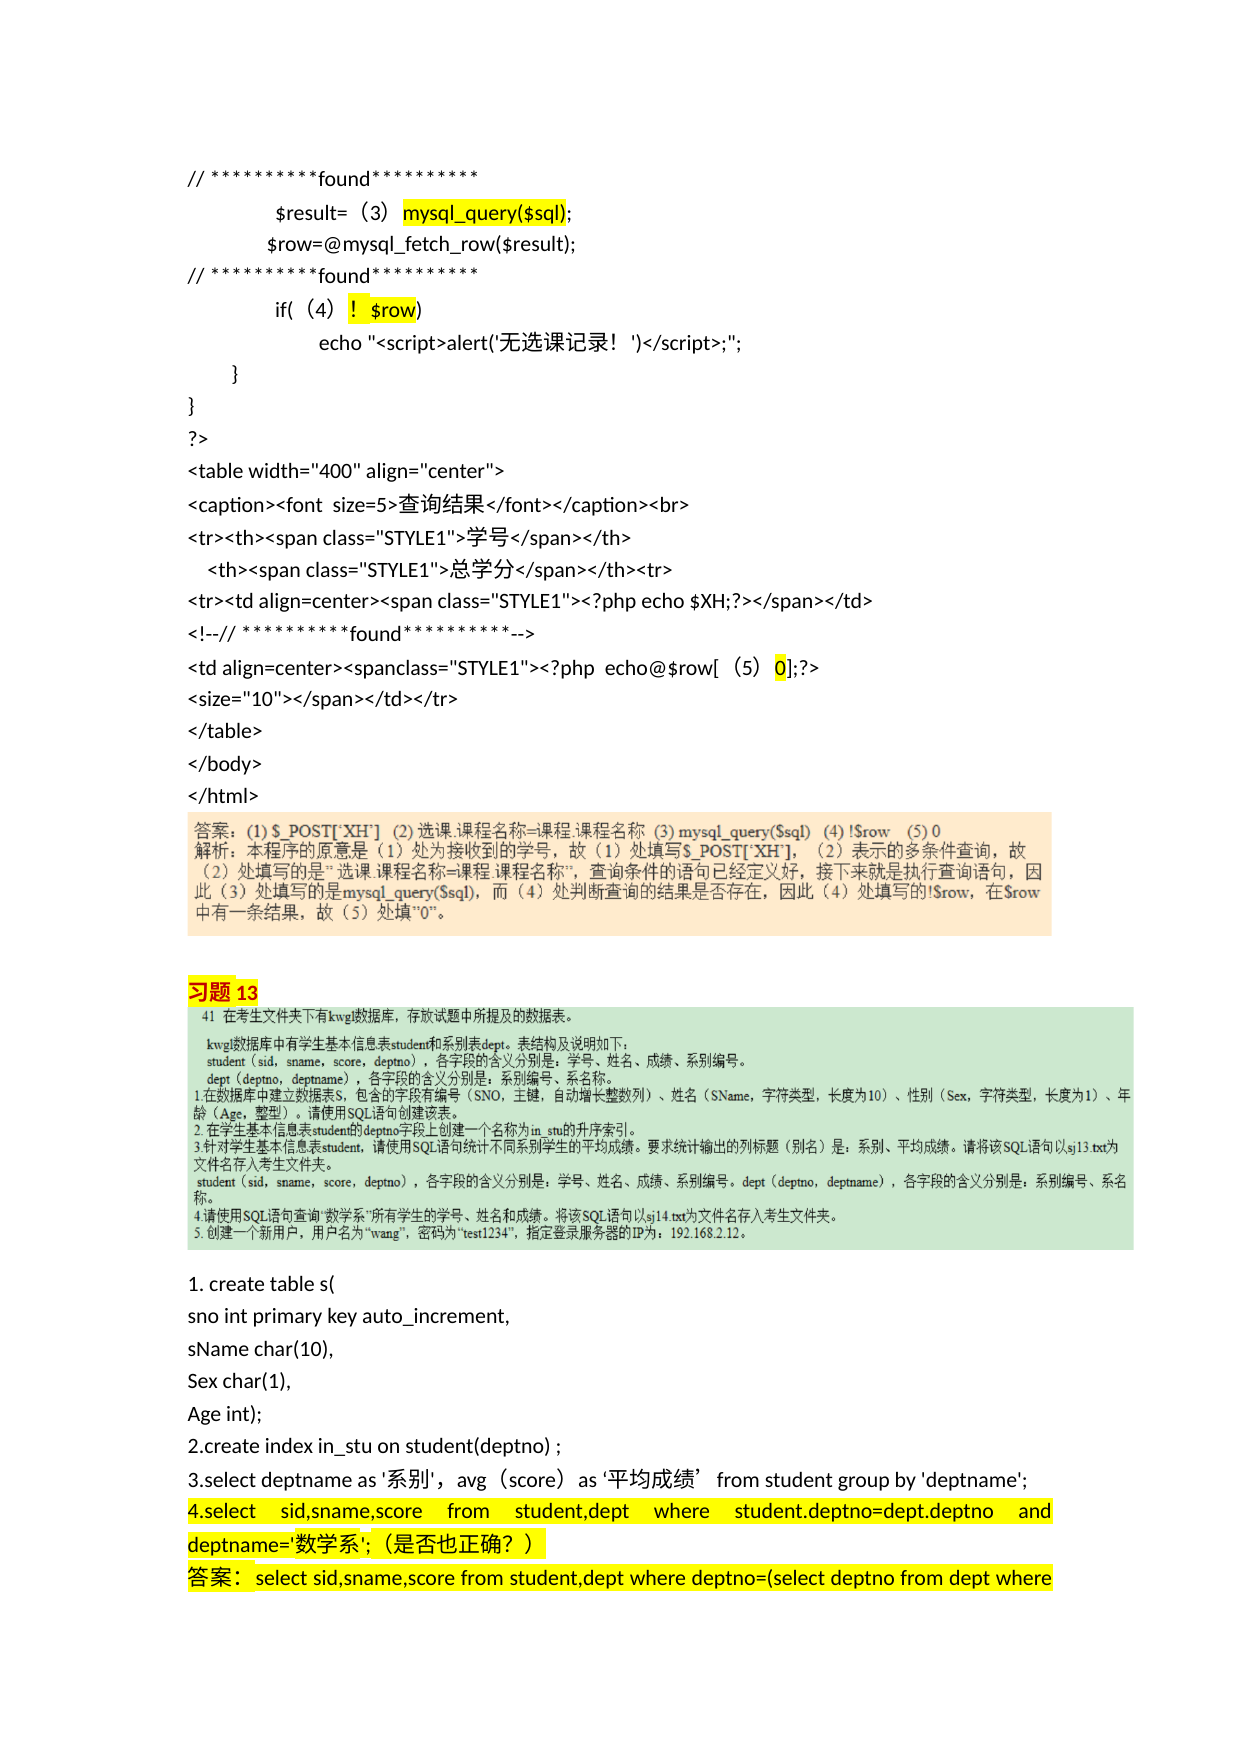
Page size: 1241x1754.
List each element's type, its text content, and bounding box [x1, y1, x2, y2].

list </table> [187, 714, 1053, 747]
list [187, 1559, 1053, 1592]
list 4.select sid,sname,score from student,dept where student.deptno=dept.deptno and deptname='数学系';（是否也正确？） [187, 1494, 1053, 1513]
list <tr><td align=center><span class="STYLE1"><?php echo $XH;?></span></td> [187, 584, 1053, 617]
list // **********found********** [187, 162, 1053, 194]
list <!--// **********found**********--> [187, 617, 1053, 649]
list Sex char(1), [187, 1364, 1053, 1397]
list 2.create index in_stu on student(deptno) ; [187, 1429, 1053, 1462]
list 1. create table s( [187, 1267, 1053, 1299]
list <caption><font size=5>查询结果</font></caption><br> [187, 487, 1053, 519]
list <td align=center><spanclass="STYLE1"><?php echo@$row[（5）0];?> [187, 649, 1053, 682]
list 3.select deptname as '系别'，avg（score）as ‘平均成绩’from student group by 'deptname'; [187, 1462, 1053, 1494]
list <th><span class="STYLE1">总学分</span></th><tr> [187, 552, 1053, 584]
text 习题13 [187, 974, 1053, 1007]
list <size="10"></span></td></tr> [187, 682, 1053, 714]
list <table width="400" align="center"> [187, 454, 1053, 487]
list Age int); [187, 1397, 1053, 1429]
list $row=@mysql_fetch_row($result); [187, 227, 1053, 259]
list } [187, 389, 1053, 422]
list </html> [187, 779, 1053, 812]
picture [187, 812, 1052, 936]
list } [187, 357, 1053, 389]
list <tr><th><span class="STYLE1">学号</span></th> [187, 519, 1053, 552]
list // **********found********** [187, 259, 1053, 292]
list echo "<script>alert('无选课记录！')</script>;"; [187, 324, 1053, 357]
list sName char(10), [187, 1332, 1053, 1364]
list ?> [187, 422, 1053, 454]
picture [187, 1007, 1134, 1250]
list if(（4）！$row) [187, 292, 1053, 324]
list 4.select sid,sname,score from student,dept where student.deptno=dept.deptno and deptname='数学系';（是否也正确？） [187, 1514, 1053, 1559]
list $result=（3）mysql_query($sql); [187, 194, 1053, 227]
list </body> [187, 747, 1053, 779]
list sno int primary key auto_increment, [187, 1299, 1053, 1332]
